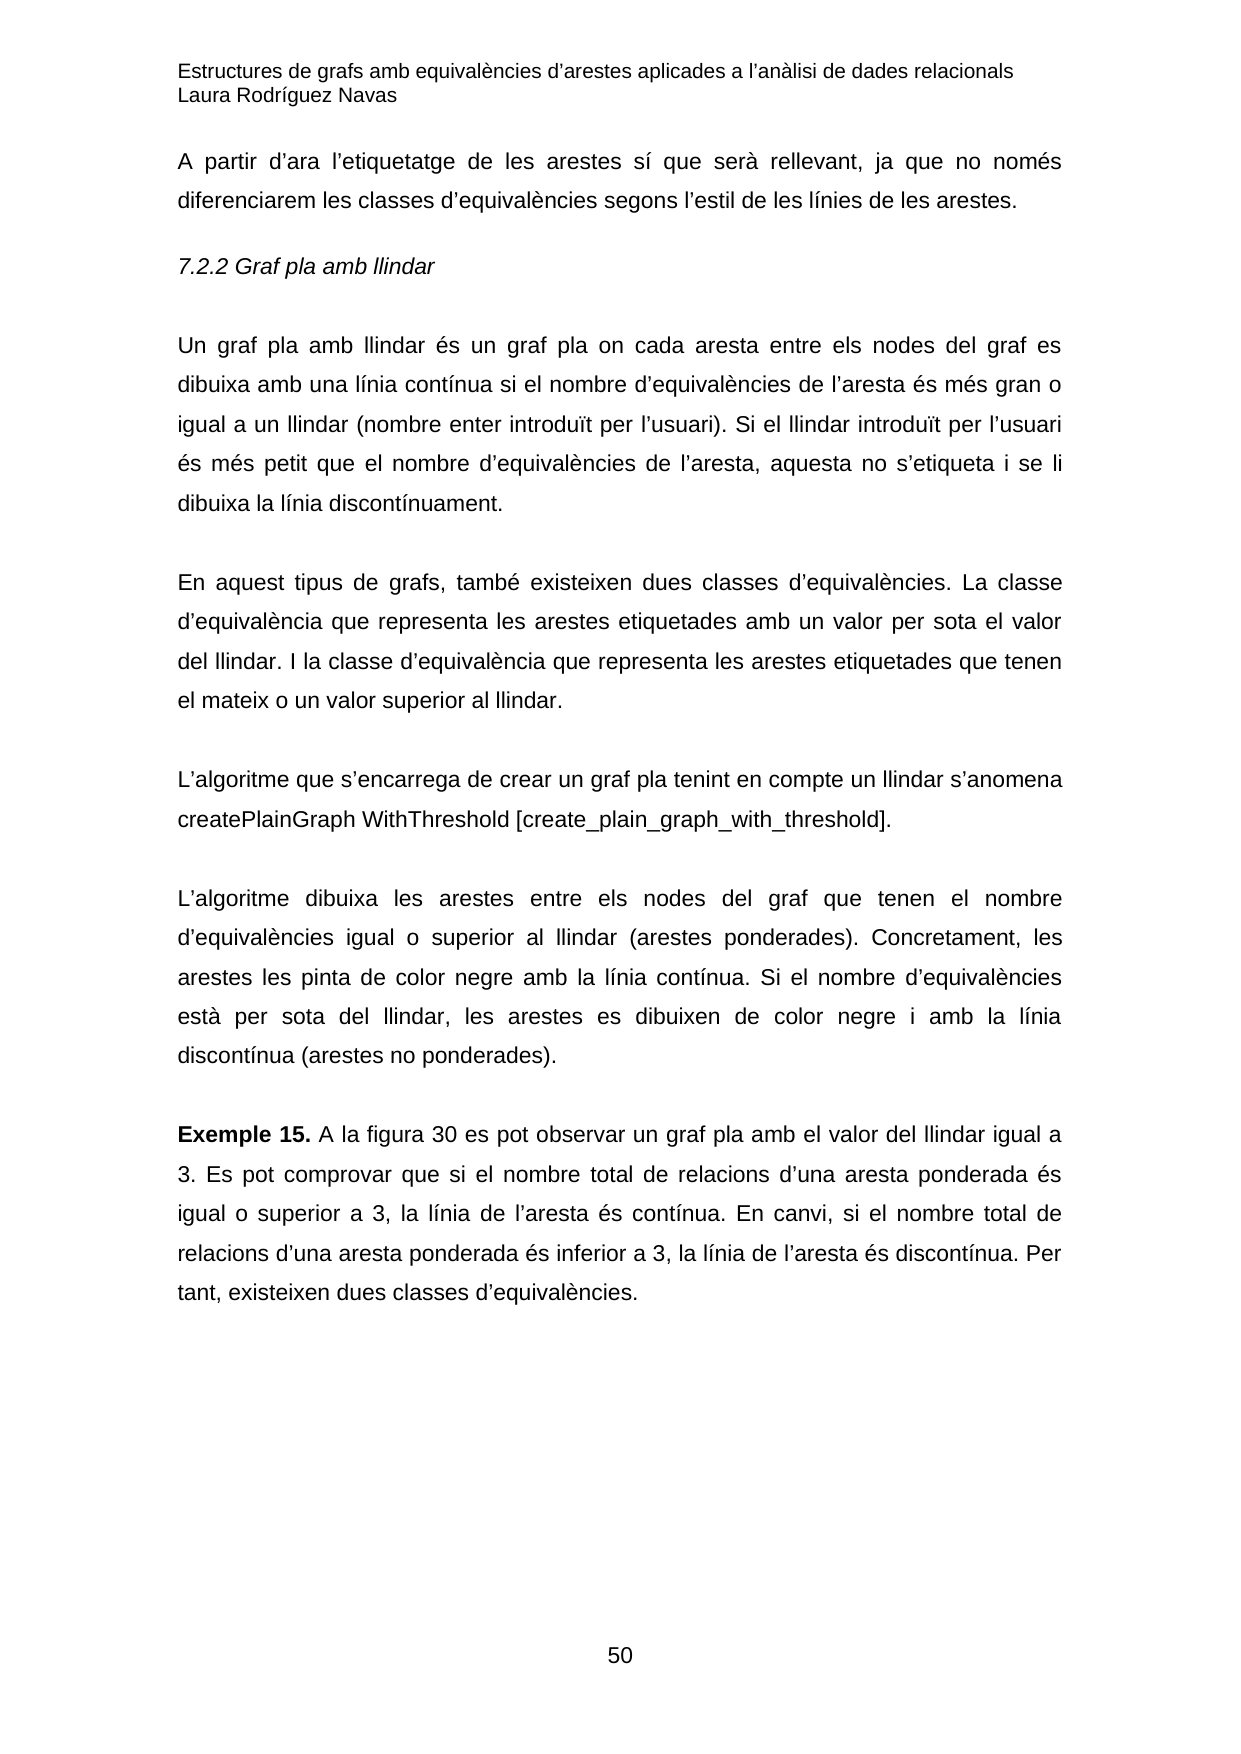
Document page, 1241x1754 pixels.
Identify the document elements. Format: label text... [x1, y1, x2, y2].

text A partir d’ara l’etiquetatge de les arestes sí que serà rellevant, ja que no només diferenciarem les classes d’equivalències segons l’estil de les línies de les arestes. [177, 148, 1063, 213]
text Un graf pla amb llindar és un graf pla on cada aresta entre els nodes del graf es dibuixa amb una línia contínua si el nombre d’equivalències de l’aresta és més gran o igual a un llindar (nombre enter introduït per l’usuari). Si el llindar introduït per l’usuari és més petit que el nombre d’equivalències de l’aresta, aquesta no s’etiqueta i se li dibuixa la línia discontínuament. [177, 332, 1063, 516]
text L’algoritme dibuixa les arestes entre els nodes del graf que tenen el nombre d’equivalències igual o superior al llindar (arestes ponderades). Concretament, les arestes les pinta de color negre amb la línia contínua. Si el nombre d’equivalències està per sota del llindar, les arestes es dibuixen de color negre i amb la línia discontínua (arestes no ponderades). [177, 884, 1063, 1069]
list Graf pla amb llindar [177, 253, 1063, 279]
text L’algoritme que s’encarrega de crear un graf pla tenint en compte un llindar s’anomena createPlainGraph WithThreshold [create_plain_graph_with_threshold]. [177, 766, 1063, 832]
text En aquest tipus de grafs, també existeixen dues classes d’equivalències. La classe d’equivalència que representa les arestes etiquetades amb un valor per sota el valor del llindar. I la classe d’equivalència que representa les arestes etiquetades que tenen el mateix o un valor superior al llindar. [177, 569, 1063, 713]
text Exemple 15. A la figura 30 es pot observar un graf pla amb el valor del llindar igual a 3. Es pot comprovar que si el nombre total de relacions d’una aresta ponderada és igual o superior a 3, la línia de l’aresta és contínua. En canvi, si el nombre total de relacions d’una aresta ponderada és inferior a 3, la línia de l’aresta és discontínua. Per tant, existeixen dues classes d’equivalències. [177, 1121, 1063, 1306]
